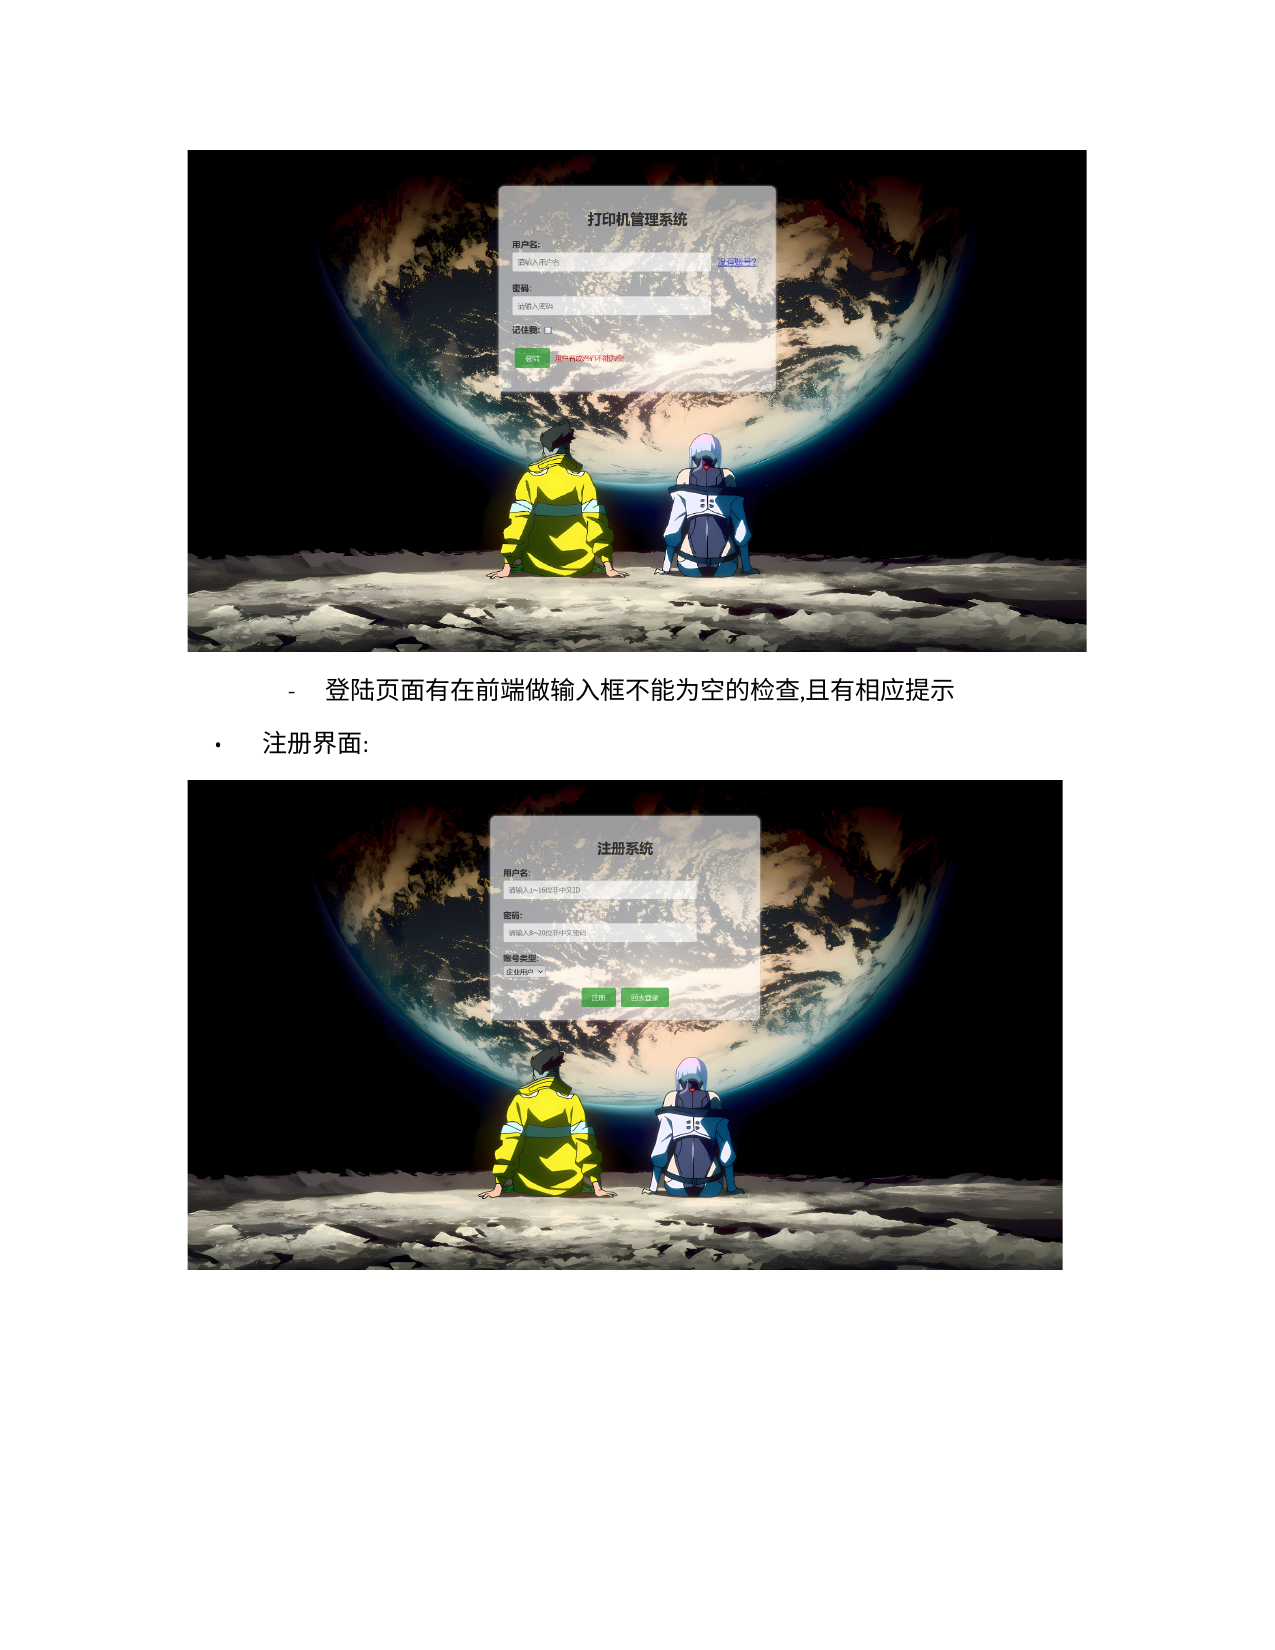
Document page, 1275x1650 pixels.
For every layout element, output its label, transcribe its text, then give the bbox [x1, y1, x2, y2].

picture [187, 780, 1063, 1270]
picture [187, 150, 1087, 652]
list 注册界面: [212, 726, 1087, 760]
list 登陆页面有在前端做输入框不能为空的检查,且有相应提示 [287, 671, 1087, 707]
